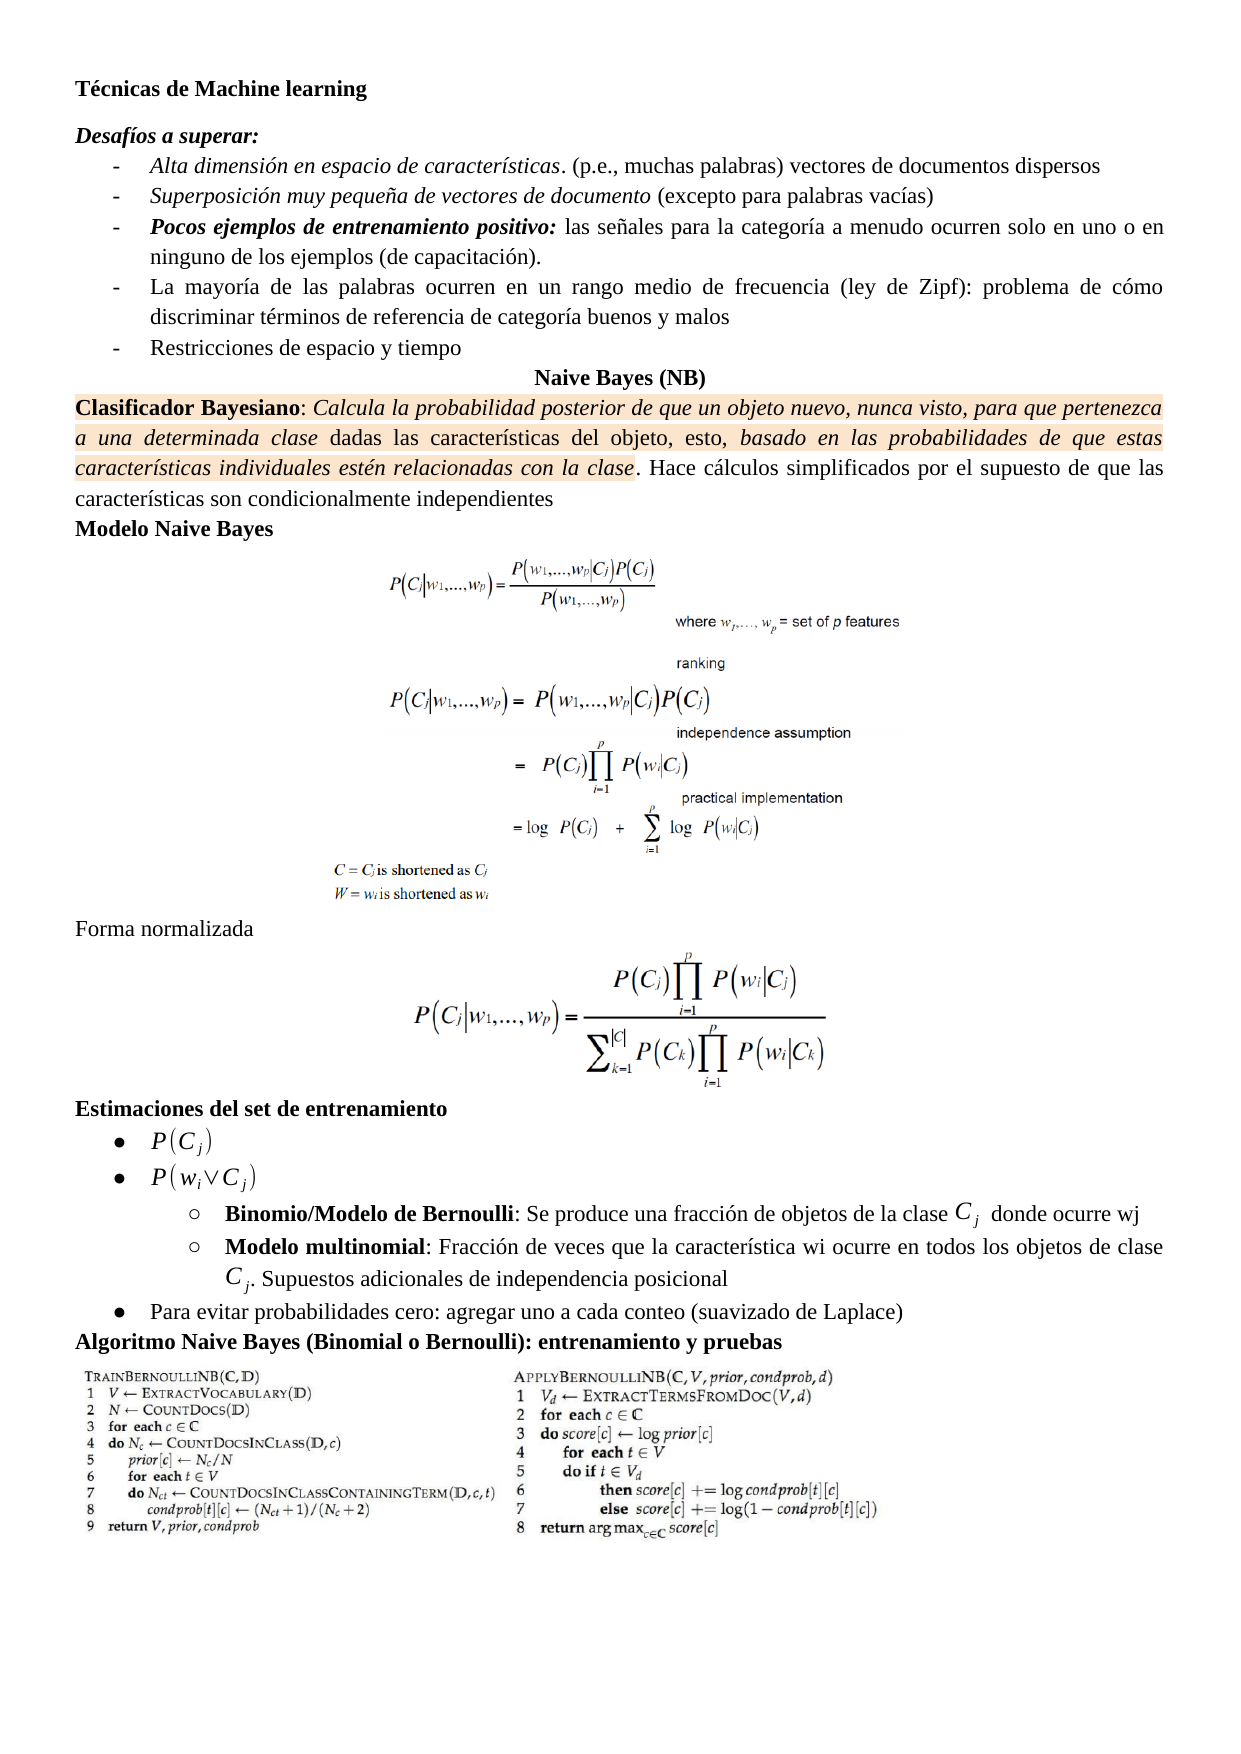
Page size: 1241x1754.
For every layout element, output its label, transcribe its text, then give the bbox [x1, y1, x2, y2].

list Modelo multinomial: Fracción de veces que la característica wi ocurre en todos los objetos de clase . Supuestos adicionales de independencia posicional [187, 1233, 1165, 1294]
list Binomio/Modelo de Bernoulli: Se produce una fracción de objetos de la clase donde ocurre wj [187, 1197, 1165, 1229]
text Modelo Naive Bayes [75, 515, 1165, 541]
list Pocos ejemplos de entrenamiento positivo: las señales para la categoría a menudo ocurren solo en uno o en ninguno de los ejemplos (de capacitación). [112, 213, 1165, 269]
text Técnicas de Machine learning [75, 75, 1165, 101]
list Restricciones de espacio y tiempo [112, 334, 1165, 360]
text Estimaciones del set de entrenamiento [75, 1095, 1165, 1122]
list Alta dimensión en espacio de características. (p.e., muchas palabras) vectores de documentos dispersos [112, 152, 1165, 179]
text Desafíos a superar: [75, 122, 1165, 148]
list Para evitar probabilidades cero: agregar uno a cada conteo (suavizado de Laplace) [112, 1298, 1165, 1324]
text Clasificador Bayesiano: Calcula la probabilidad posterior de que un objeto nuevo, nunca visto, para que pertenezca a una determinada clase dadas las características del objeto, esto, basado en las probabilidades de que estas características individuales estén relacionadas con la clase. Hace cálculos simplificados por el supuesto de que las características son condicionalmente independientes [75, 394, 1165, 511]
list Superposición muy pequeña de vectores de documento (excepto para palabras vacías) [112, 183, 1165, 209]
text Naive Bayes (NB) [75, 364, 1165, 390]
text Forma normalizada [75, 915, 1165, 941]
list La mayoría de las palabras ocurren en un rango medio de frecuencia (ley de Zipf): problema de cómo discriminar términos de referencia de categoría buenos y malos [112, 273, 1165, 330]
picture [330, 545, 910, 911]
picture [410, 945, 831, 1092]
picture [75, 1358, 987, 1541]
text Algoritmo Naive Bayes (Binomial o Bernoulli): entrenamiento y pruebas [75, 1328, 1165, 1355]
